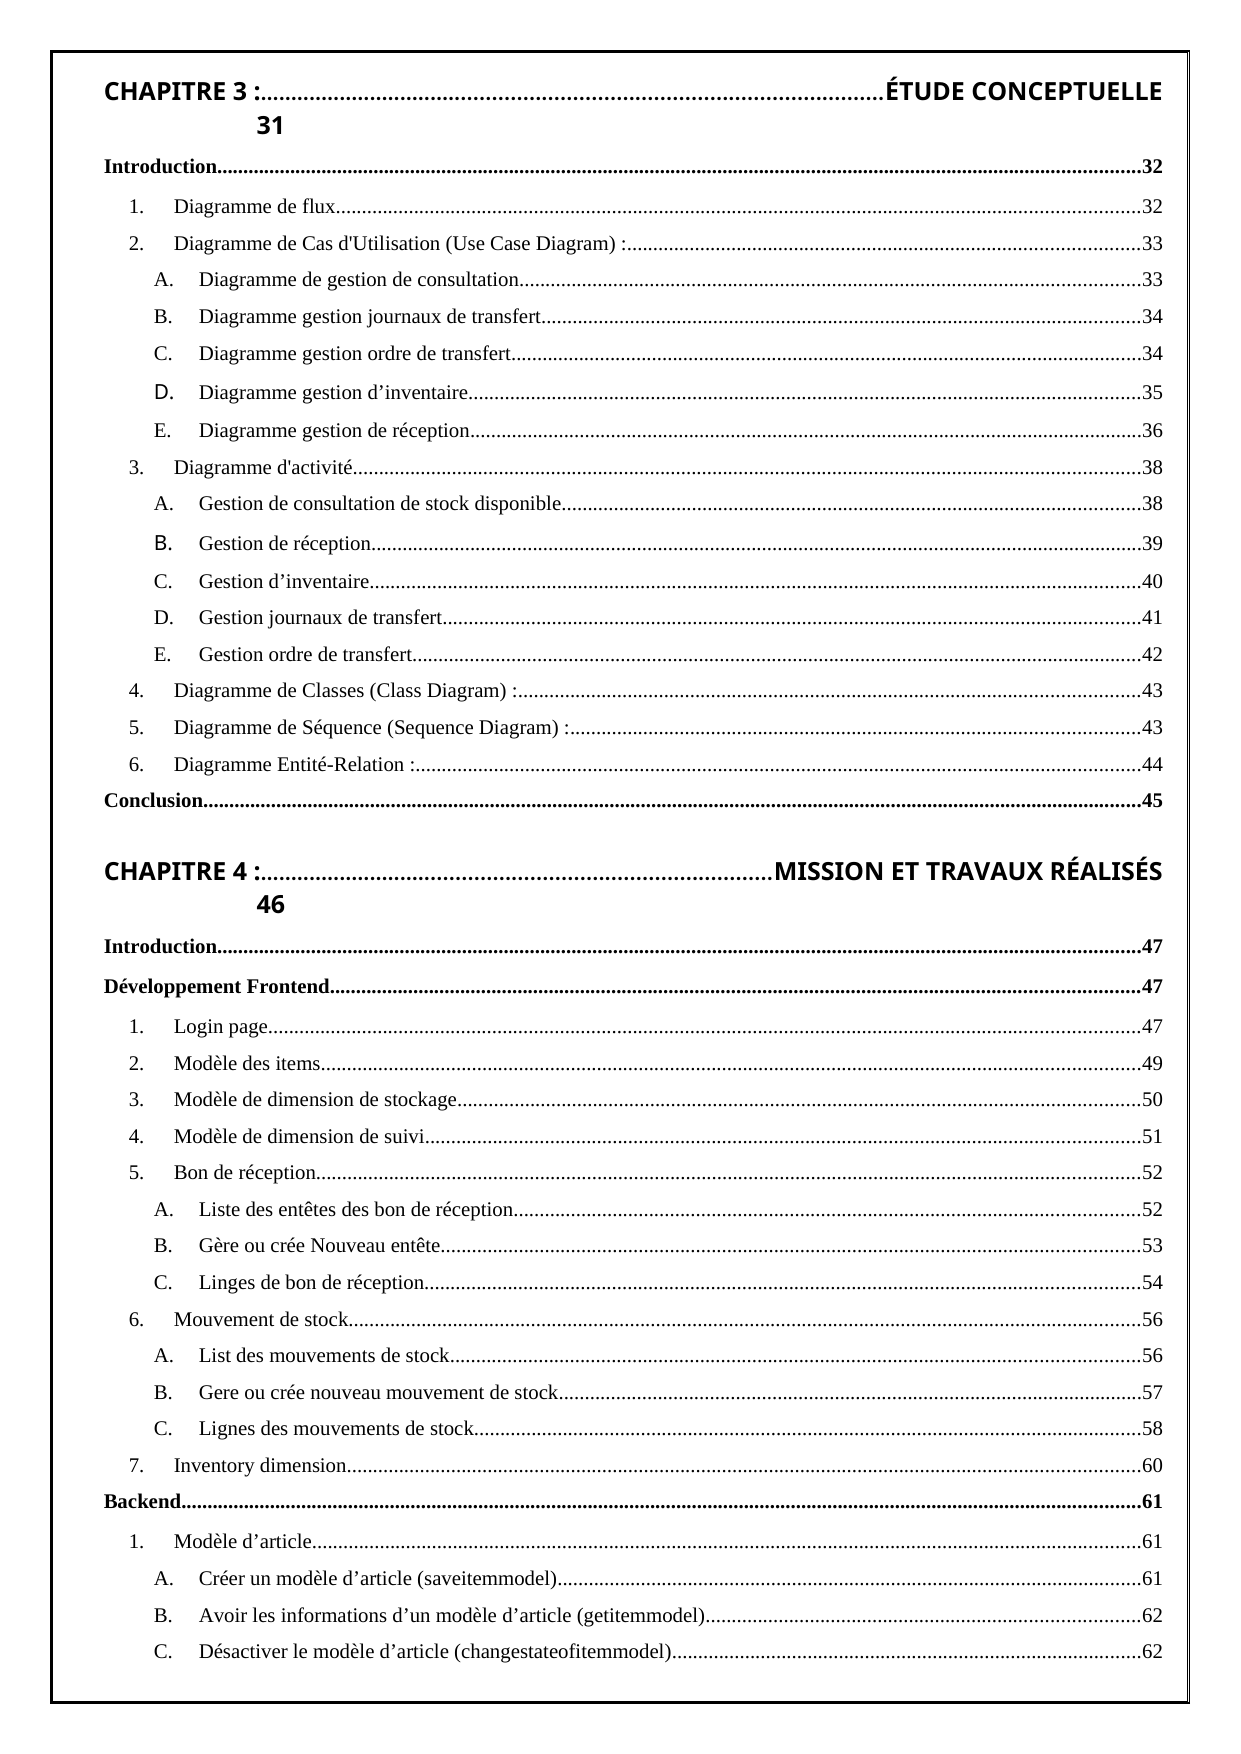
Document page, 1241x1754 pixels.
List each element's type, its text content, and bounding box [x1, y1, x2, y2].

text Conclusion 45 [73, 788, 1167, 812]
text Développement Frontend 47 [73, 974, 1167, 998]
text D. Diagramme gestion d’inventaire 35 [123, 377, 1167, 406]
text E. Gestion ordre de transfert 42 [123, 642, 1167, 666]
text 6. Diagramme Entité-Relation : 44 [98, 751, 1167, 776]
text B. Diagramme gestion journaux de transfert 34 [123, 304, 1167, 328]
text CHAPITRE 4 : Mission et travaux réalisés 46 [73, 853, 1167, 921]
text B. Gere ou crée nouveau mouvement de stock 57 [123, 1379, 1167, 1404]
text 5. Bon de réception 52 [98, 1160, 1167, 1184]
text Introduction 32 [73, 154, 1167, 178]
text Introduction 47 [73, 934, 1167, 958]
text 1. Diagramme de flux 32 [98, 194, 1167, 218]
text A. Gestion de consultation de stock disponible 38 [123, 491, 1167, 515]
text CHAPITRE 3 : Étude Conceptuelle 31 [73, 73, 1167, 142]
text 5. Diagramme de Séquence (Sequence Diagram) : 43 [98, 715, 1167, 739]
text A. Créer un modèle d’article (saveitemmodel) 61 [123, 1566, 1167, 1590]
text 2. Modèle des items 49 [98, 1051, 1167, 1074]
text C. Désactiver le modèle d’article (changestateofitemmodel) 62 [123, 1639, 1167, 1663]
text C. Lignes des mouvements de stock 58 [123, 1416, 1167, 1440]
text C. Diagramme gestion ordre de transfert 34 [123, 341, 1167, 364]
text B. Avoir les informations d’un modèle d’article (getitemmodel) 62 [123, 1602, 1167, 1627]
text 6. Mouvement de stock 56 [98, 1306, 1167, 1331]
text D. Gestion journaux de transfert 41 [123, 605, 1167, 629]
text E. Diagramme gestion de réception 36 [123, 418, 1167, 442]
text A. Liste des entêtes des bon de réception 52 [123, 1197, 1167, 1221]
text B. Gère ou crée Nouveau entête 53 [123, 1233, 1167, 1257]
text 7. Inventory dimension 60 [98, 1453, 1167, 1477]
text 3. Modèle de dimension de stockage 50 [98, 1087, 1167, 1111]
text A. Diagramme de gestion de consultation 33 [123, 267, 1167, 291]
text 4. Diagramme de Classes (Class Diagram) : 43 [98, 678, 1167, 702]
text 2. Diagramme de Cas d'Utilisation (Use Case Diagram) : 33 [98, 231, 1167, 255]
text B. Gestion de réception 39 [123, 528, 1167, 556]
text C. Gestion d’inventaire 40 [123, 569, 1167, 593]
text 1. Modèle d’article 61 [98, 1529, 1167, 1553]
text A. List des mouvements de stock 56 [123, 1343, 1167, 1367]
text 4. Modèle de dimension de suivi 51 [98, 1124, 1167, 1148]
text 1. Login page 47 [98, 1014, 1167, 1038]
text C. Linges de bon de réception 54 [123, 1270, 1167, 1294]
text Backend 61 [73, 1489, 1167, 1513]
text 3. Diagramme d'activité 38 [98, 454, 1167, 479]
